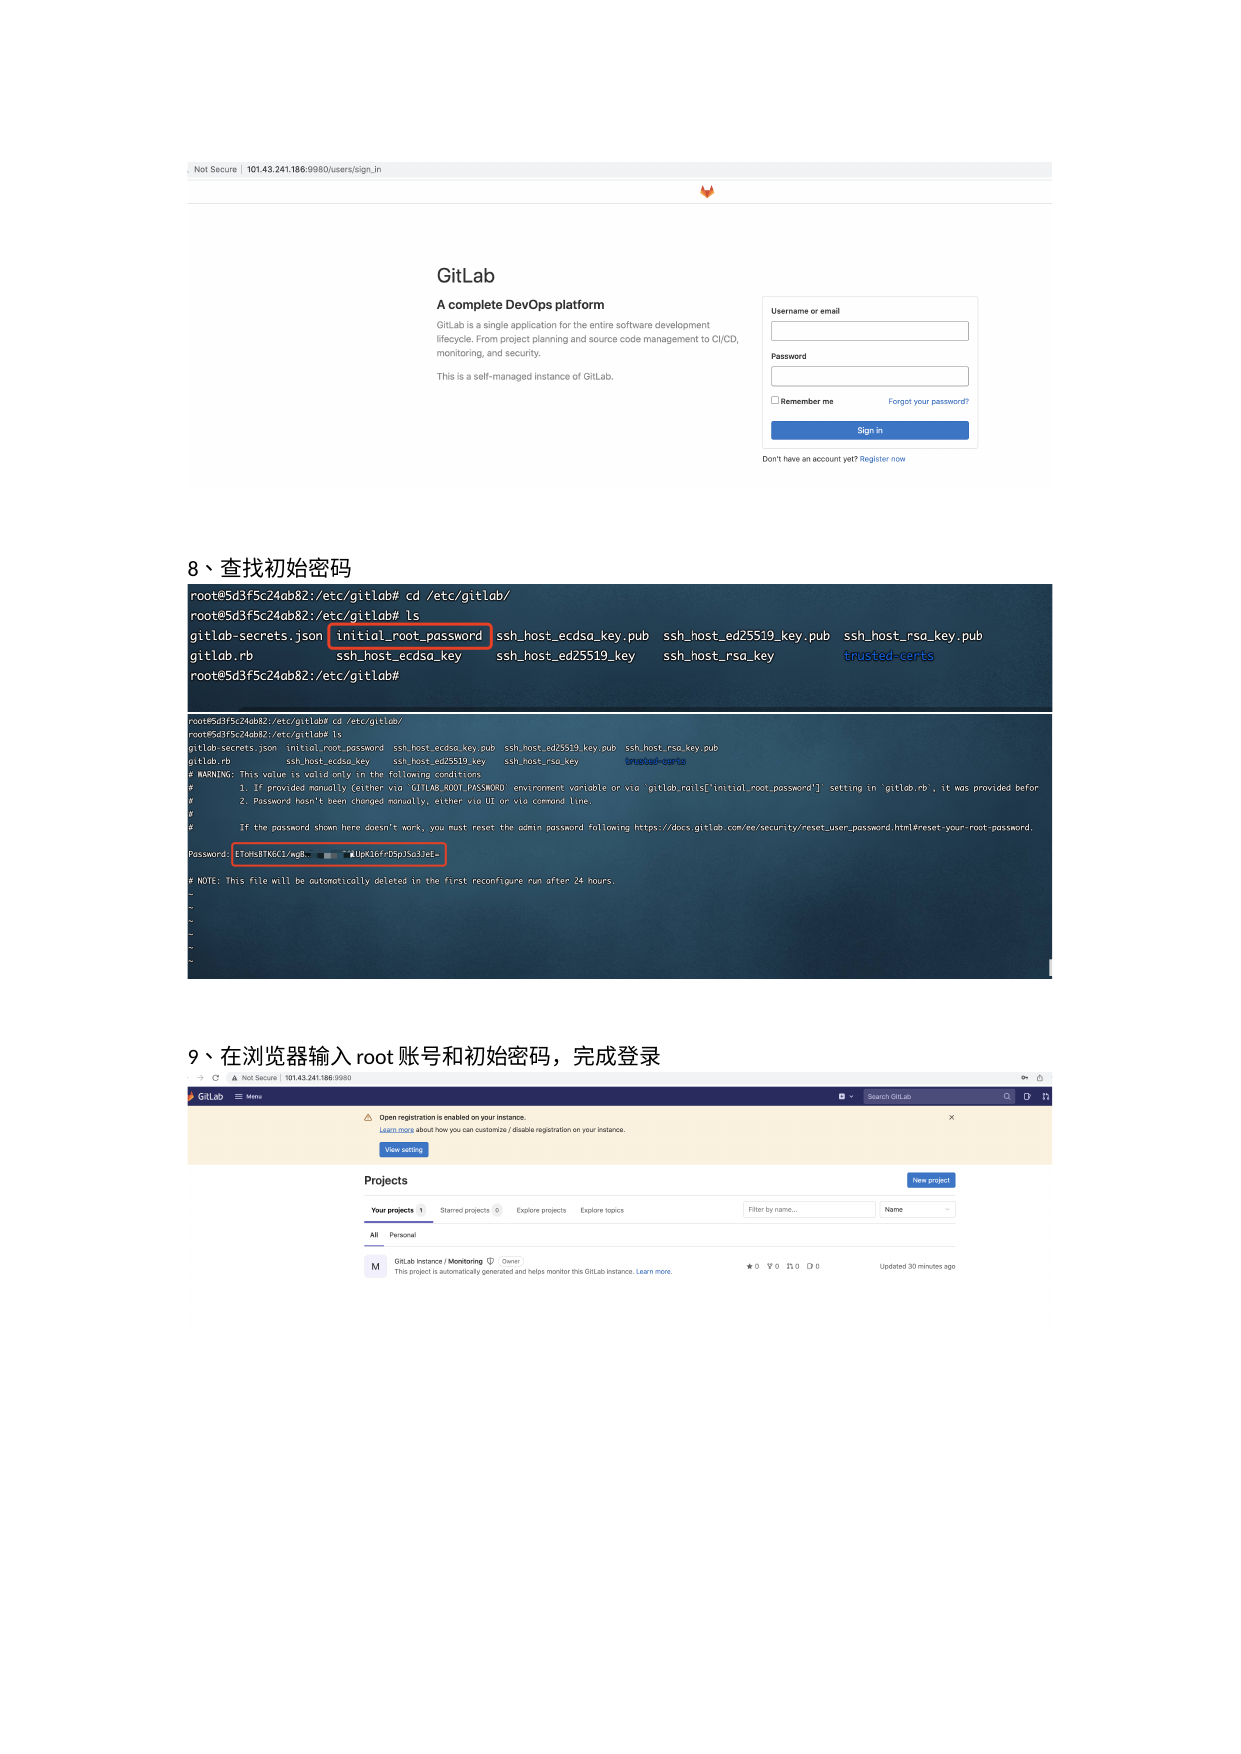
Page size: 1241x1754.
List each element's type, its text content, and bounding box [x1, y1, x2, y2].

picture [187, 714, 1053, 979]
picture [187, 1072, 1053, 1328]
list 查找初始密码 [187, 552, 1053, 584]
picture [187, 584, 1053, 712]
picture [187, 162, 1052, 490]
list 在浏览器输入root账号和初始密码，完成登录 [187, 1039, 1053, 1072]
